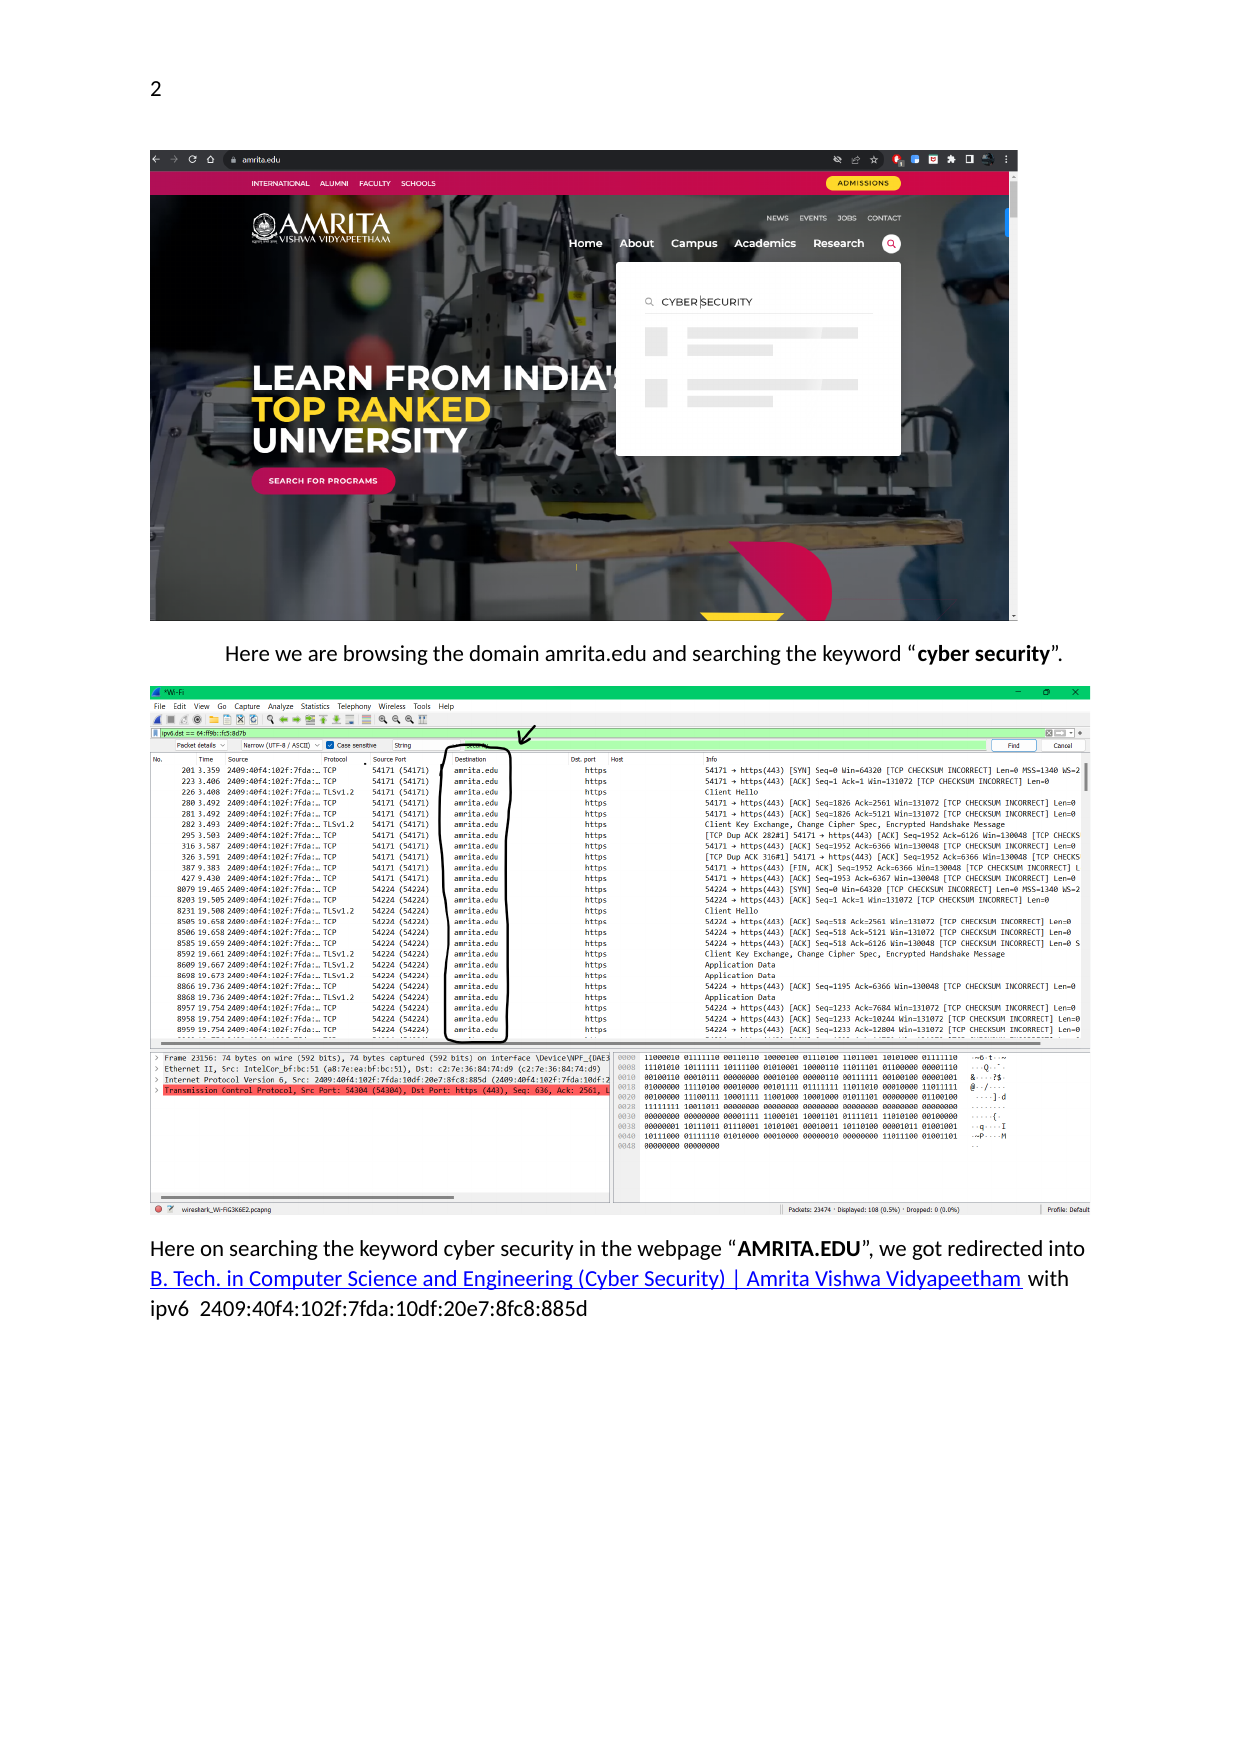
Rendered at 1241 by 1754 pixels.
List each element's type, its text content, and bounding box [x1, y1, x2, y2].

picture [150, 150, 1018, 621]
picture [150, 686, 1091, 1215]
text Here on searching the keyword cyber security in the webpage “AMRITA.EDU”, we got redirected into B. Tech. in Computer Science and Engineering (Cyber Security) | Amrita Vishwa Vidyapeetham with ipv6 2409:40f4:102f:7fda:10df:20e7:8fc8:885d [150, 1234, 1090, 1322]
text Here we are browsing the domain amrita.edu and searching the keyword “cyber security”. [150, 639, 1090, 667]
